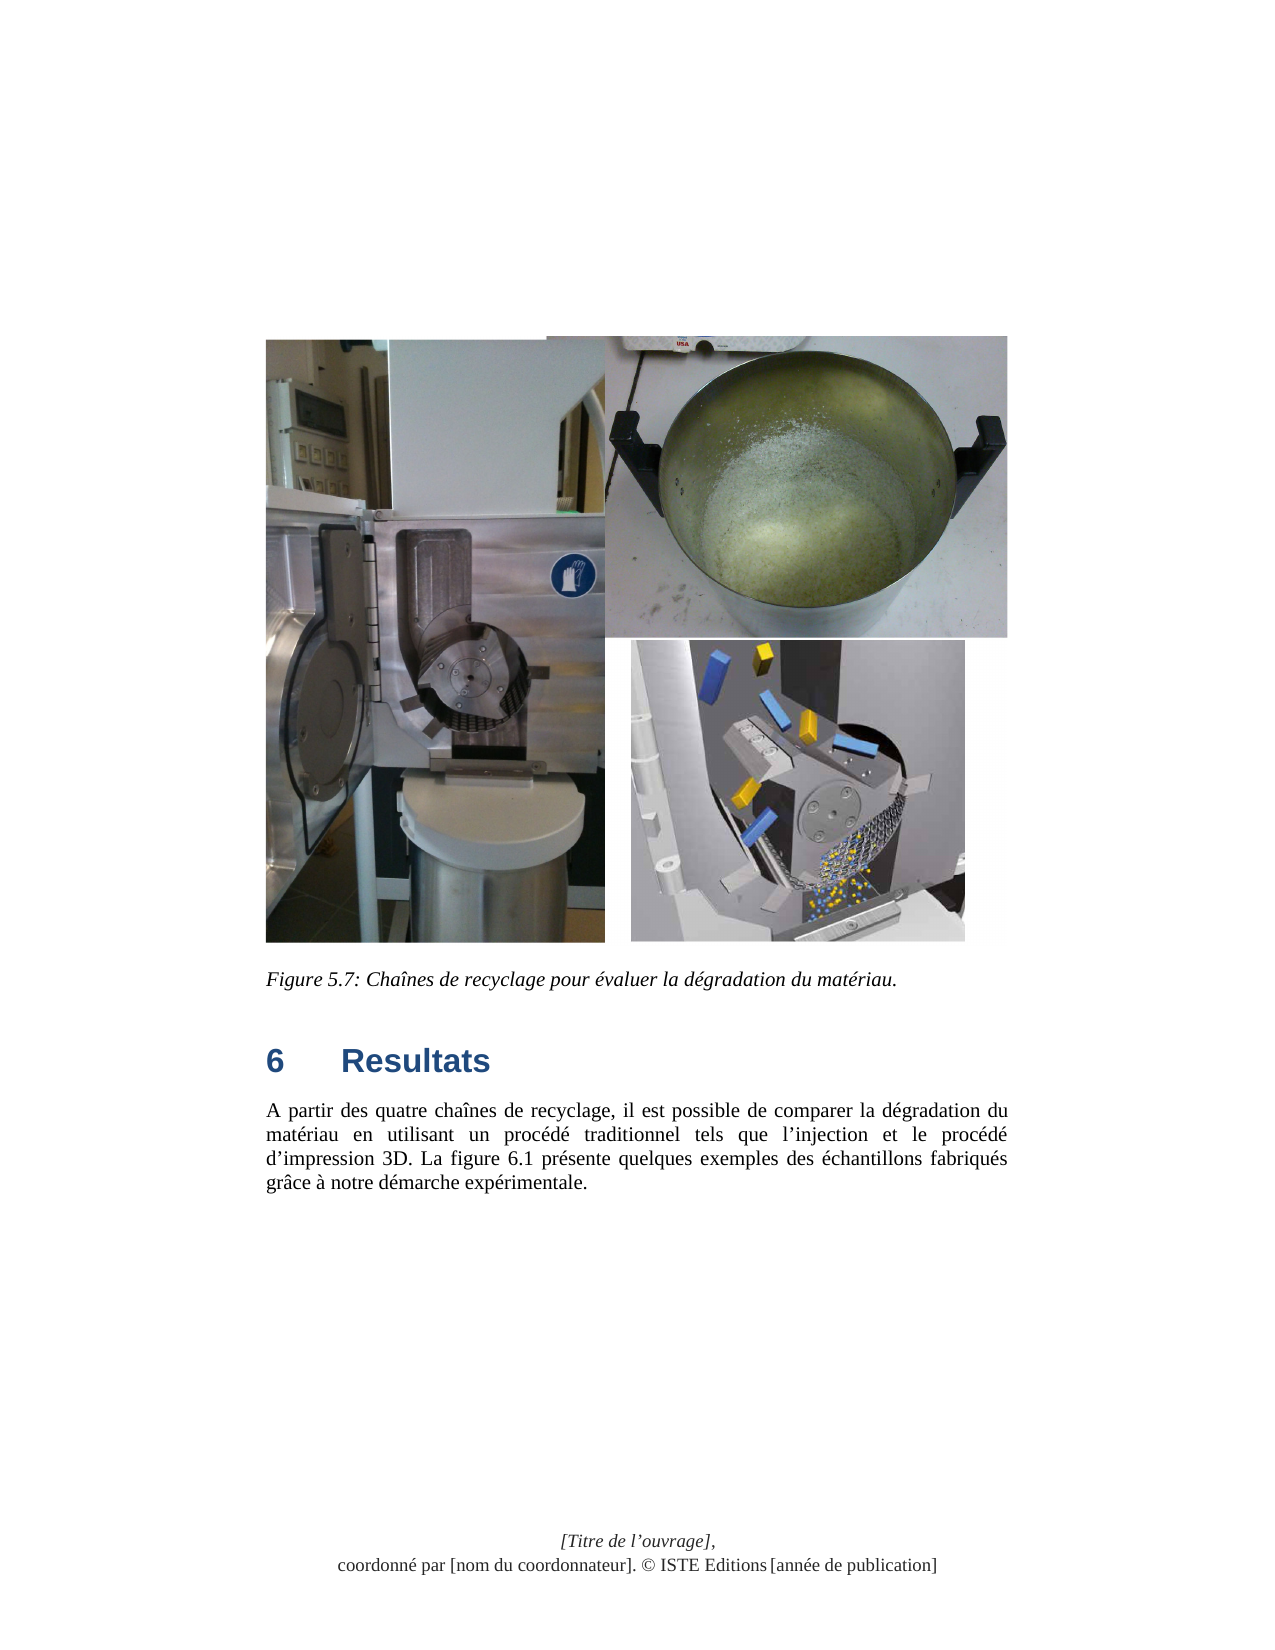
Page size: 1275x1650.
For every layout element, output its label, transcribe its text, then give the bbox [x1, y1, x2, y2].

picture [265, 336, 1008, 946]
text A partir des quatre chaînes de recyclage, il est possible de comparer la dégradation du matériau en utilisant un procédé traditionnel tels que l’injection et le procédé d’impression 3D. La figure 6.1 présente quelques exemples des échantillons fabriqués grâce à notre démarche expérimentale. [266, 1098, 1009, 1194]
subtitle 6 Resultats [266, 1041, 1009, 1079]
text Figure 5.7: Chaînes de recyclage pour évaluer la dégradation du matériau. [266, 967, 1009, 991]
